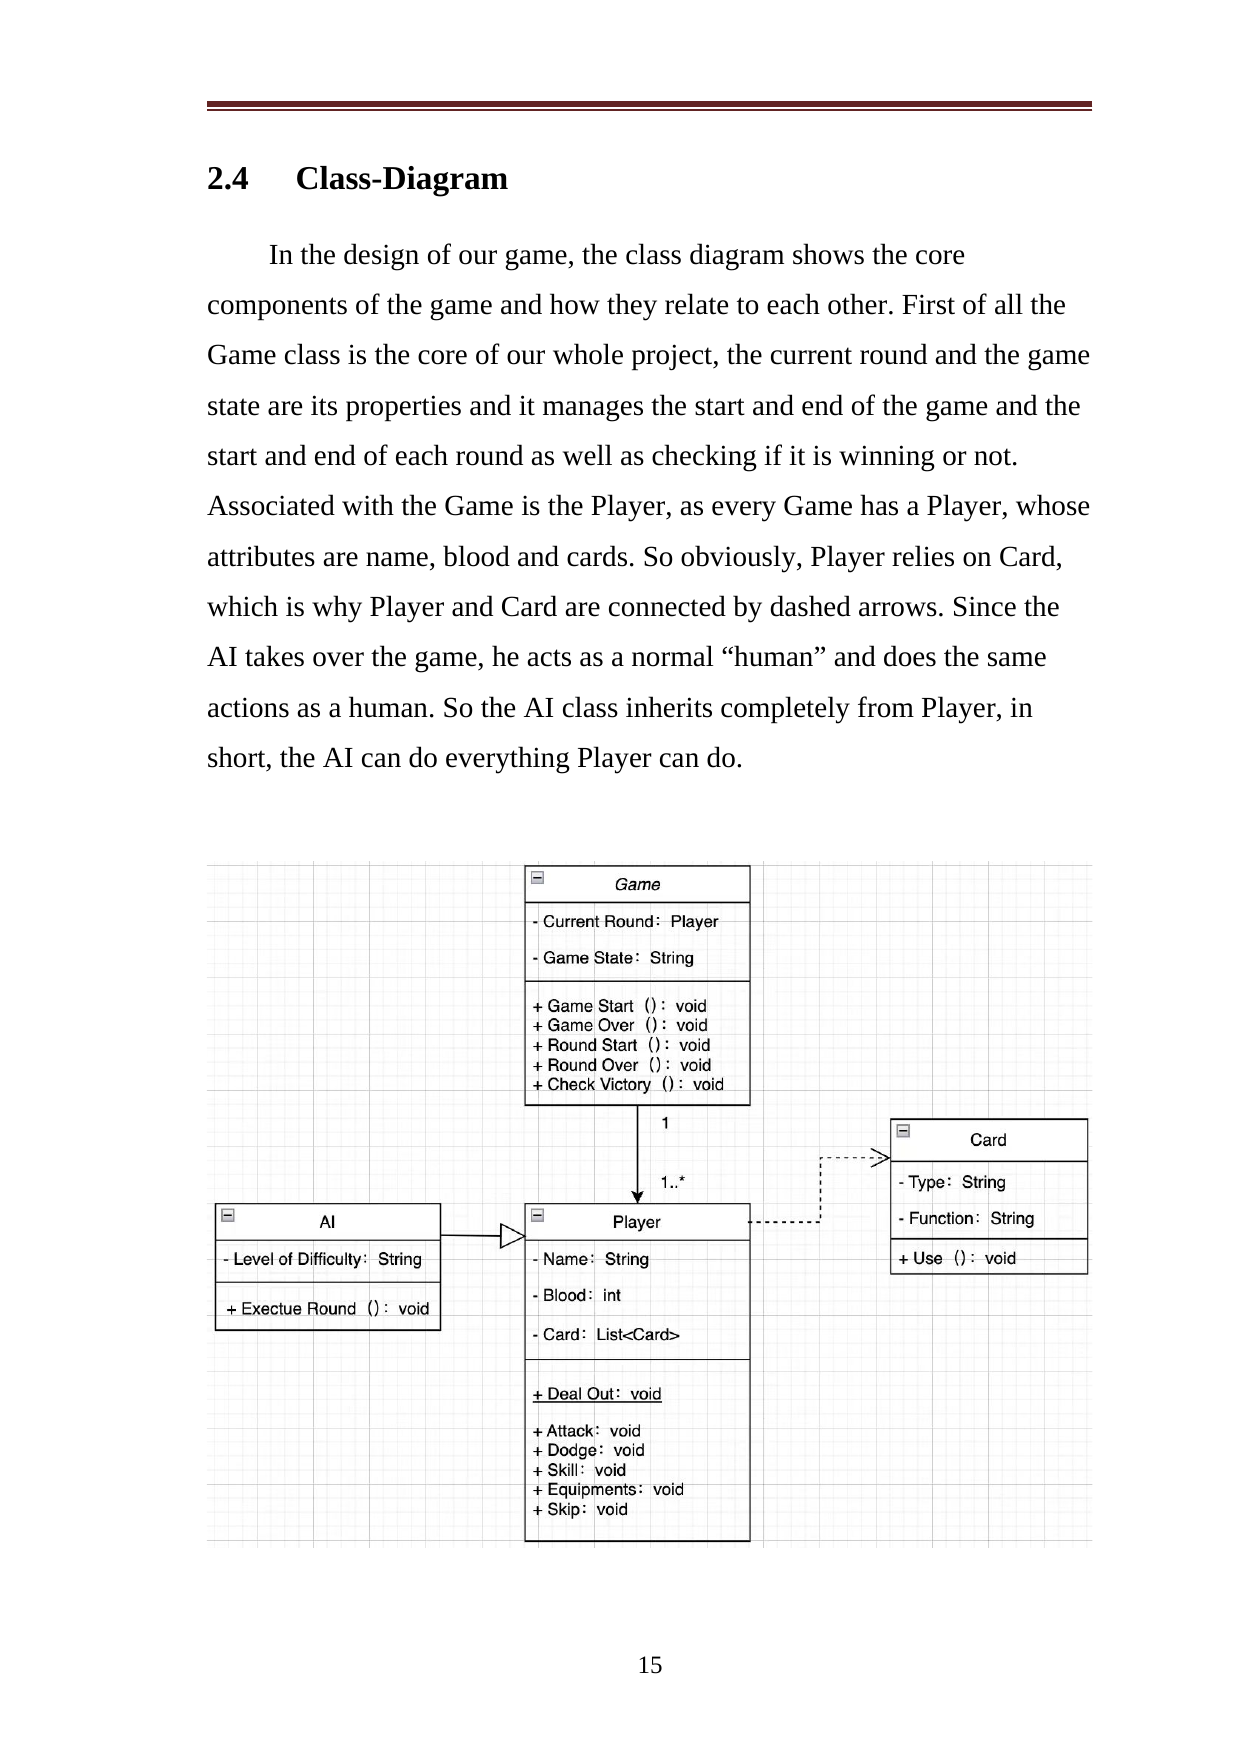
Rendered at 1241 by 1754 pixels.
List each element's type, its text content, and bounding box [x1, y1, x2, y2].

subtitle Class-Diagram [207, 158, 1092, 197]
text In the design of our game, the class diagram shows the core components of the game and how they relate to each other. First of all the Game class is the core of our whole project, the current round and the game state are its properties and it manages the start and end of the game and the start and end of each round as well as checking if it is winning or not. Associated with the Game is the Player, as every Game has a Player, whose attributes are name, blood and cards. So obviously, Player relies on Card, which is why Player and Card are connected by dashed arrows. Since the AI takes over the game, he acts as a normal “human” and does the same actions as a human. So the AI class inherits completely from Player, in short, the AI can do everything Player can do. [207, 237, 1092, 773]
picture [206, 861, 1093, 1548]
